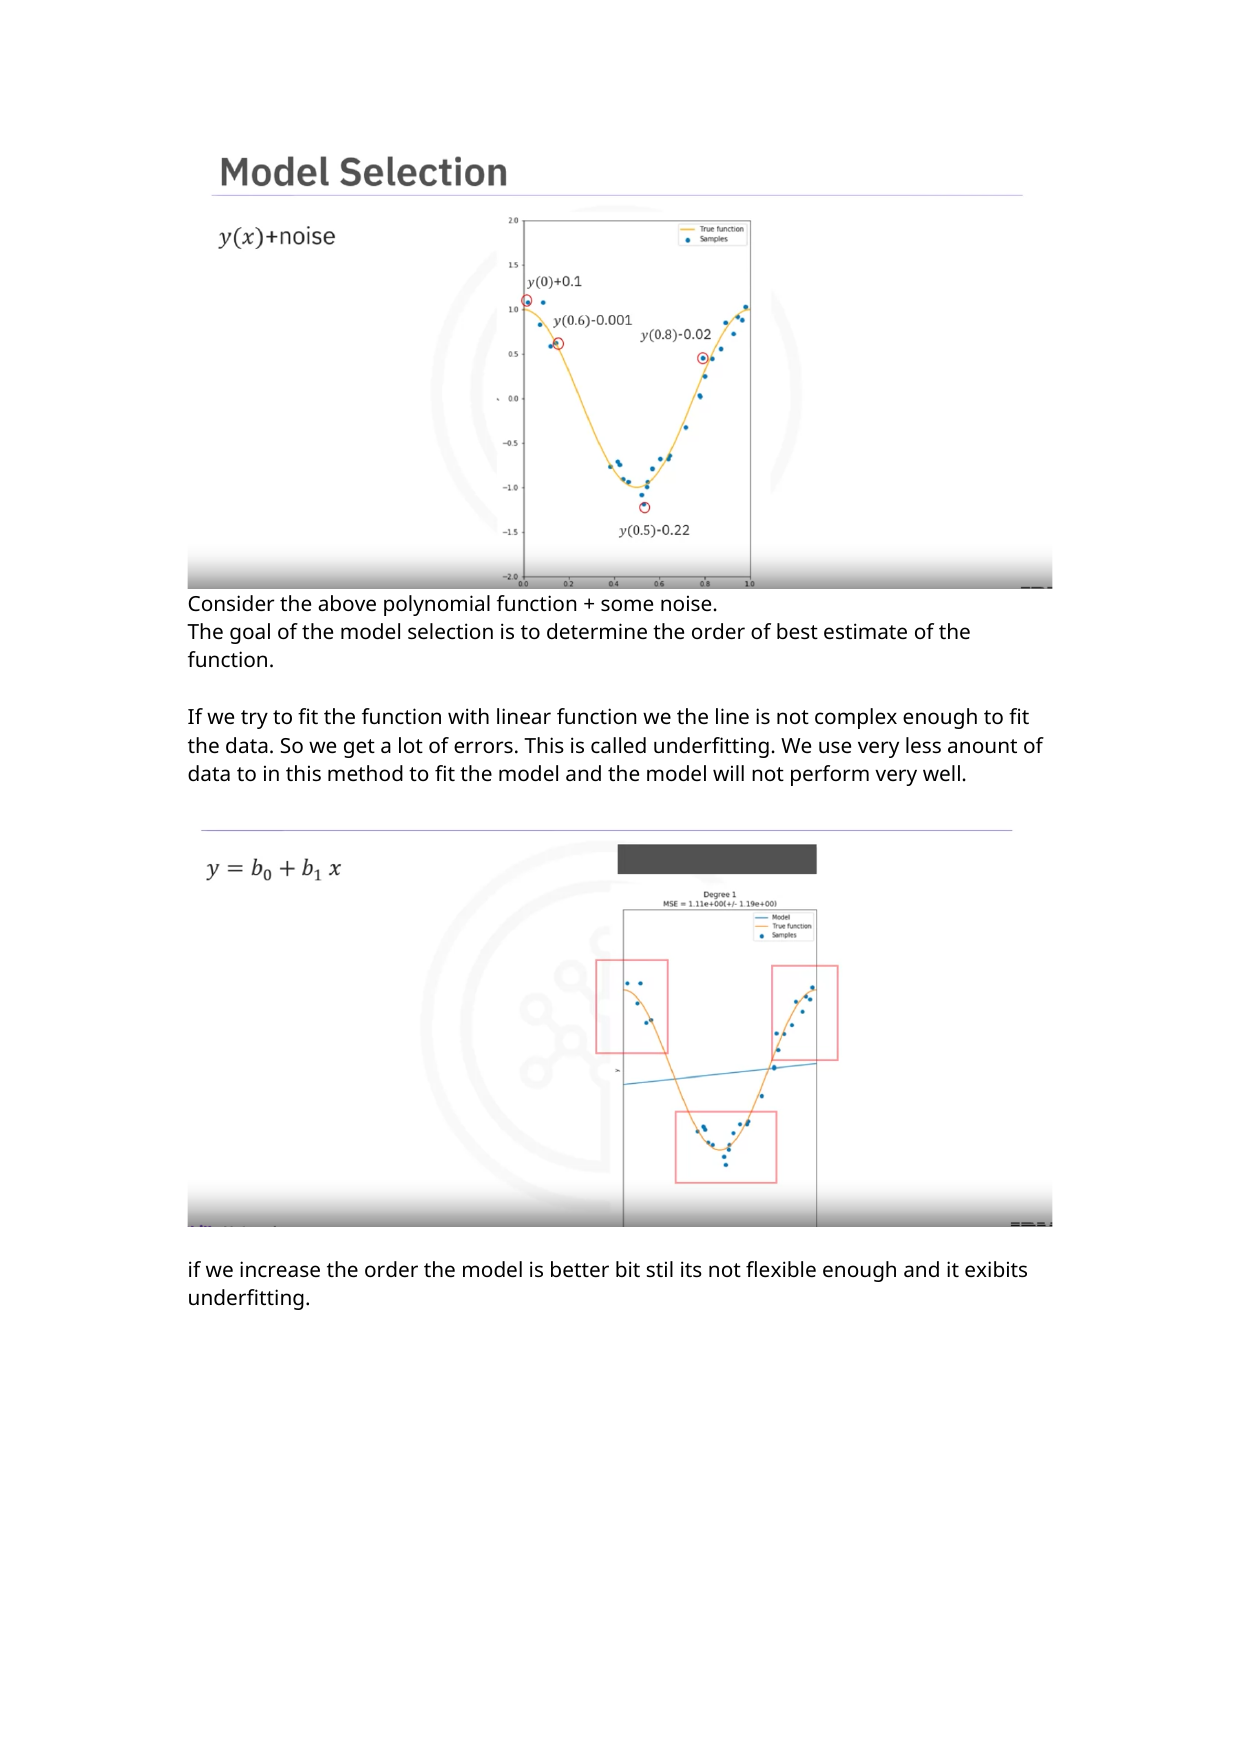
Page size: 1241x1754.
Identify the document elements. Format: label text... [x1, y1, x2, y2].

text if we increase the order the model is better bit stil its not flexible enough and it exibits underfitting. [187, 1255, 1053, 1312]
text If we try to fit the function with linear function we the line is not complex enough to fit the data. So we get a lot of errors. This is called underfitting. We use very less anount of data to in this method to fit the model and the model will not perform very well. [187, 702, 1053, 787]
text The goal of the model selection is to determine the order of best estimate of the function. [187, 617, 1053, 674]
picture [187, 150, 1053, 589]
picture [187, 787, 1053, 1227]
text Consider the above polynomial function + some noise. [187, 589, 1053, 617]
